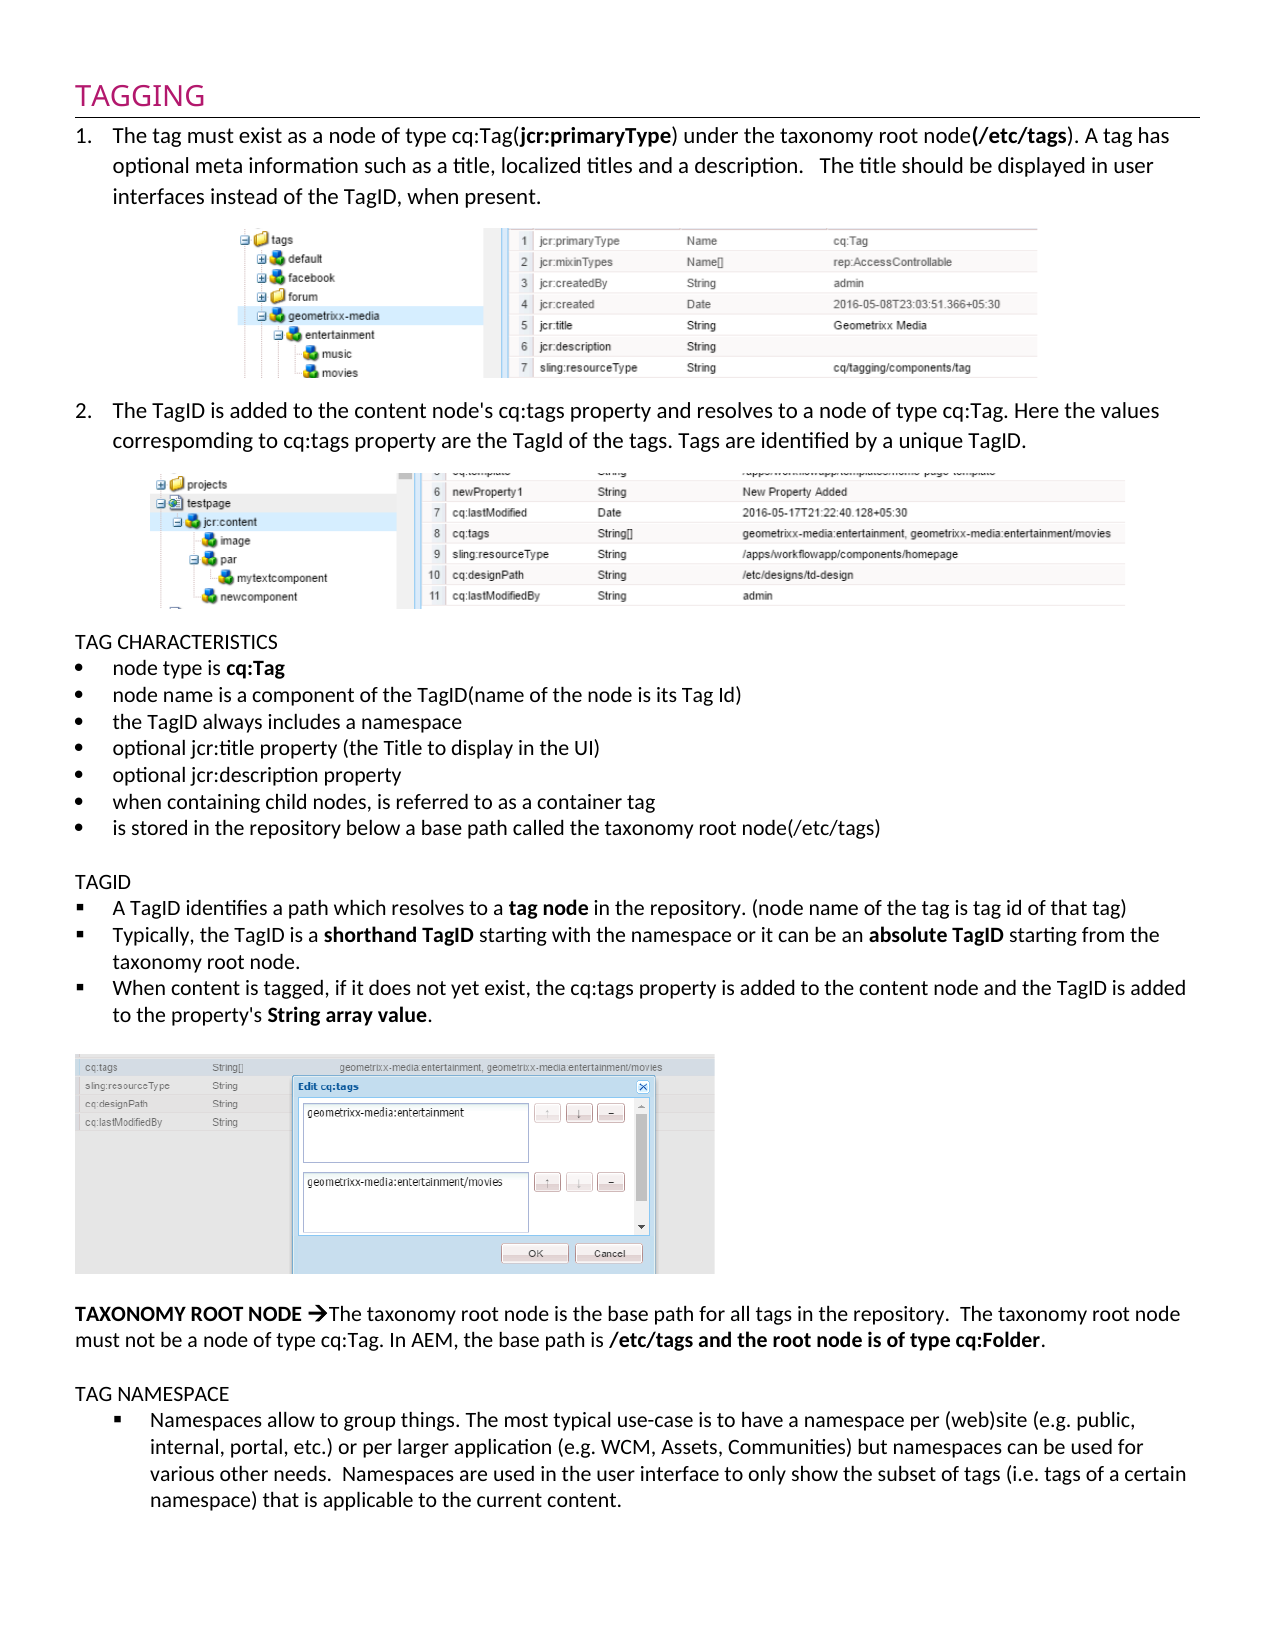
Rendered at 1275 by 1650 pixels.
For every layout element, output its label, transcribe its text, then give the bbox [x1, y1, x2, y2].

list node name is a component of the TagID(name of the node is its Tag Id) [75, 681, 1200, 708]
picture [237, 228, 1038, 378]
subtitle TAGGING [75, 75, 1200, 117]
list Typically, the TagID is a shorthand TagID starting with the namespace or it can be an absolute TagID starting from the taxonomy root node. [75, 921, 1200, 974]
list optional jcr:title property (the Title to display in the UI) [75, 734, 1200, 761]
list node type is cq:Tag [75, 654, 1200, 681]
list A TagID identifies a path which resolves to a tag node in the repository. (node name of the tag is tag id of that tag) [75, 894, 1200, 921]
text TAGID [75, 868, 1200, 894]
text TAXONOMY ROOT NODE The taxonomy root node is the base path for all tags in the repository. The taxonomy root node must not be a node of type cq:Tag. In AEM, the base path is /etc/tags and the root node is of type cq:Folder. [75, 1300, 1200, 1353]
list The TagID is added to the content node's cq:tags property and resolves to a node of type cq:Tag. Here the values correspomding to cq:tags property are the TagId of the tags. Tags are identified by a unique TagID. [75, 396, 1200, 454]
text TAG CHARACTERISTICS [75, 628, 1200, 654]
list optional jcr:description property [75, 761, 1200, 788]
list is stored in the repository below a base path called the taxonomy root node(/etc/tags) [75, 814, 1200, 841]
list When content is tagged, if it does not yet exist, the cq:tags property is added to the content node and the TagID is added to the property's String array value. [75, 974, 1200, 1028]
picture [150, 473, 1125, 609]
list Namespaces allow to group things. The most typical use-case is to have a namespace per (web)site (e.g. public, internal, portal, etc.) or per larger application (e.g. WCM, Assets, Communities) but namespaces can be used for various other needs. Namespaces are used in the user interface to only show the subset of tags (i.e. tags of a certain namespace) that is applicable to the current content. [112, 1406, 1200, 1513]
text TAG NAMESPACE [75, 1380, 1200, 1406]
picture [75, 1054, 715, 1274]
list The tag must exist as a node of type cq:Tag(jcr:primaryType) under the taxonomy root node(/etc/tags). A tag has optional meta information such as a title, localized titles and a description. The title should be displayed in user interfaces instead of the TagID, when present. [75, 121, 1200, 210]
list the TagID always includes a namespace [75, 708, 1200, 734]
list when containing child nodes, is referred to as a container tag [75, 788, 1200, 814]
